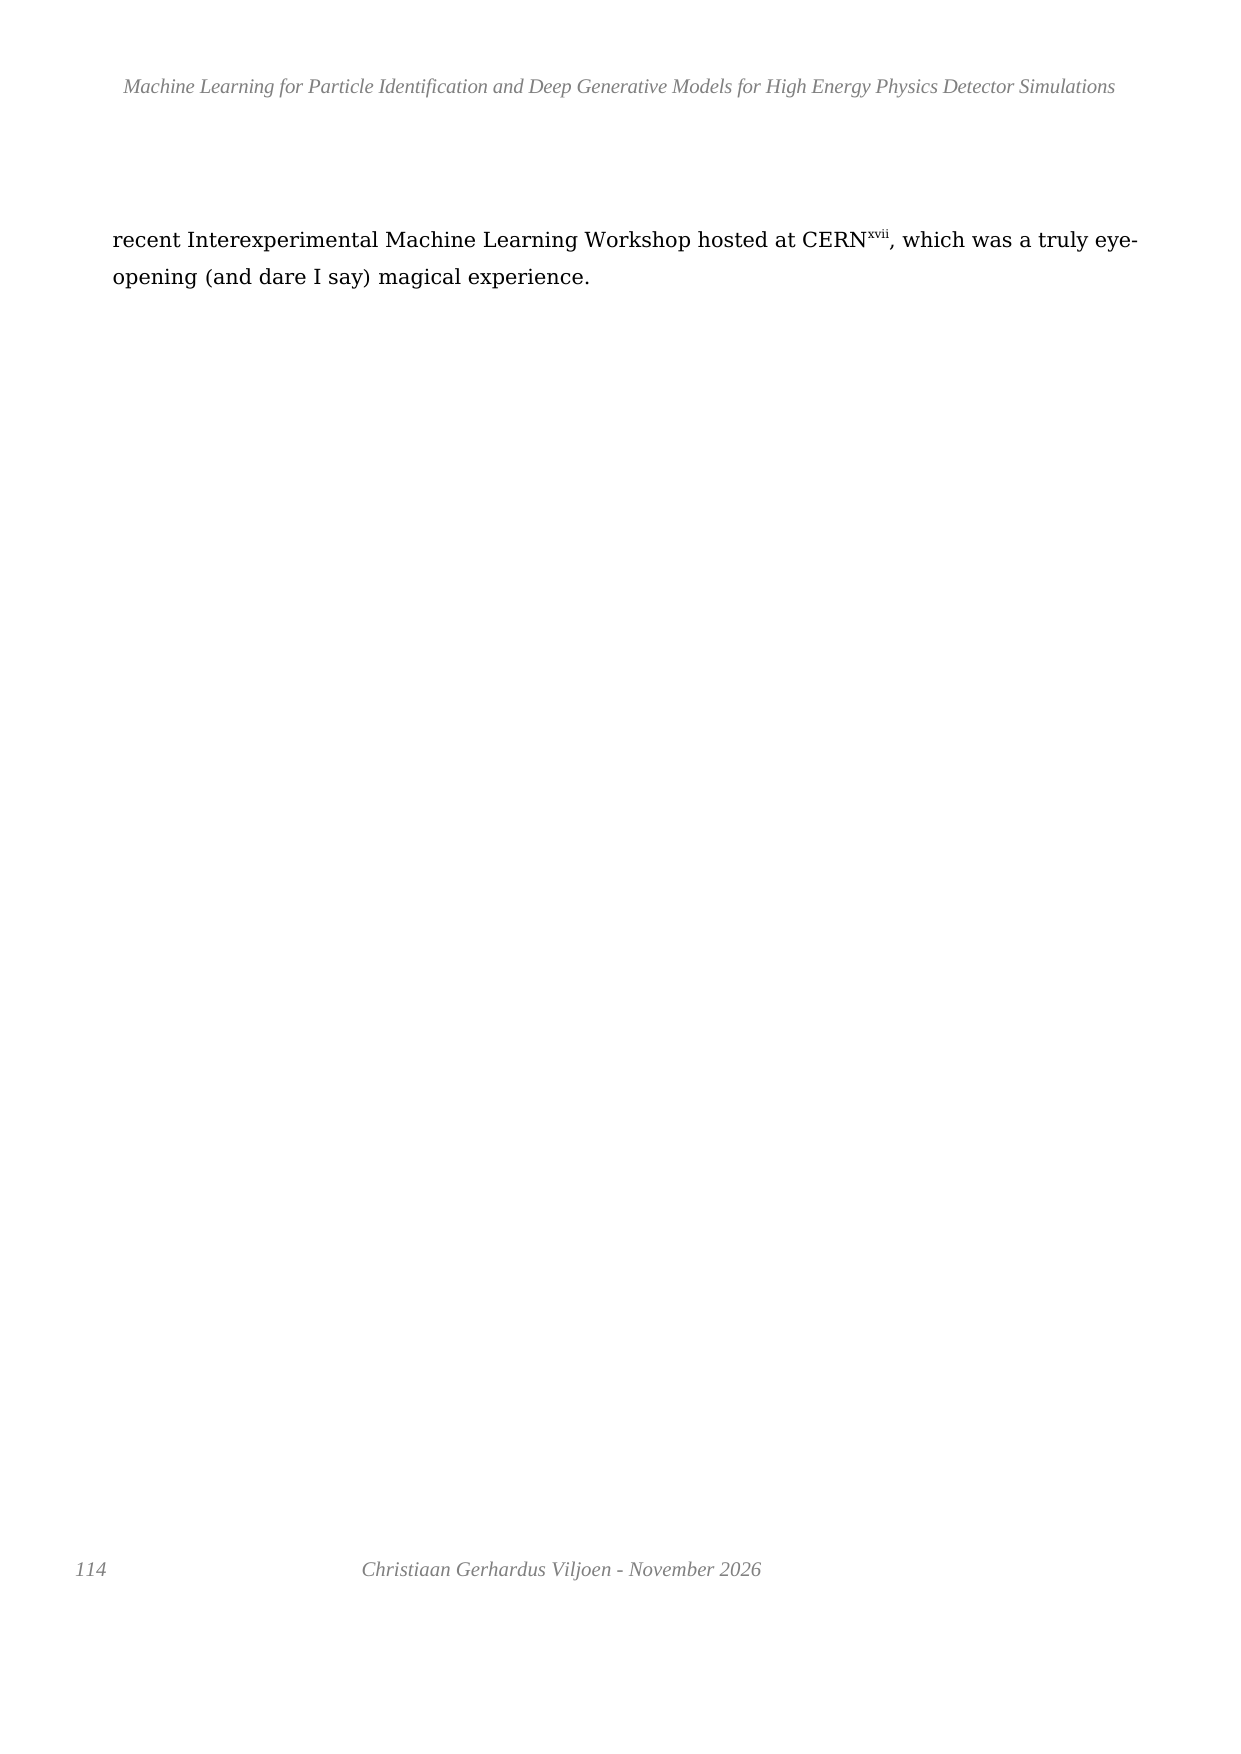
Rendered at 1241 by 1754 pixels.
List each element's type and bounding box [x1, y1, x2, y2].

text [112, 227, 1165, 289]
